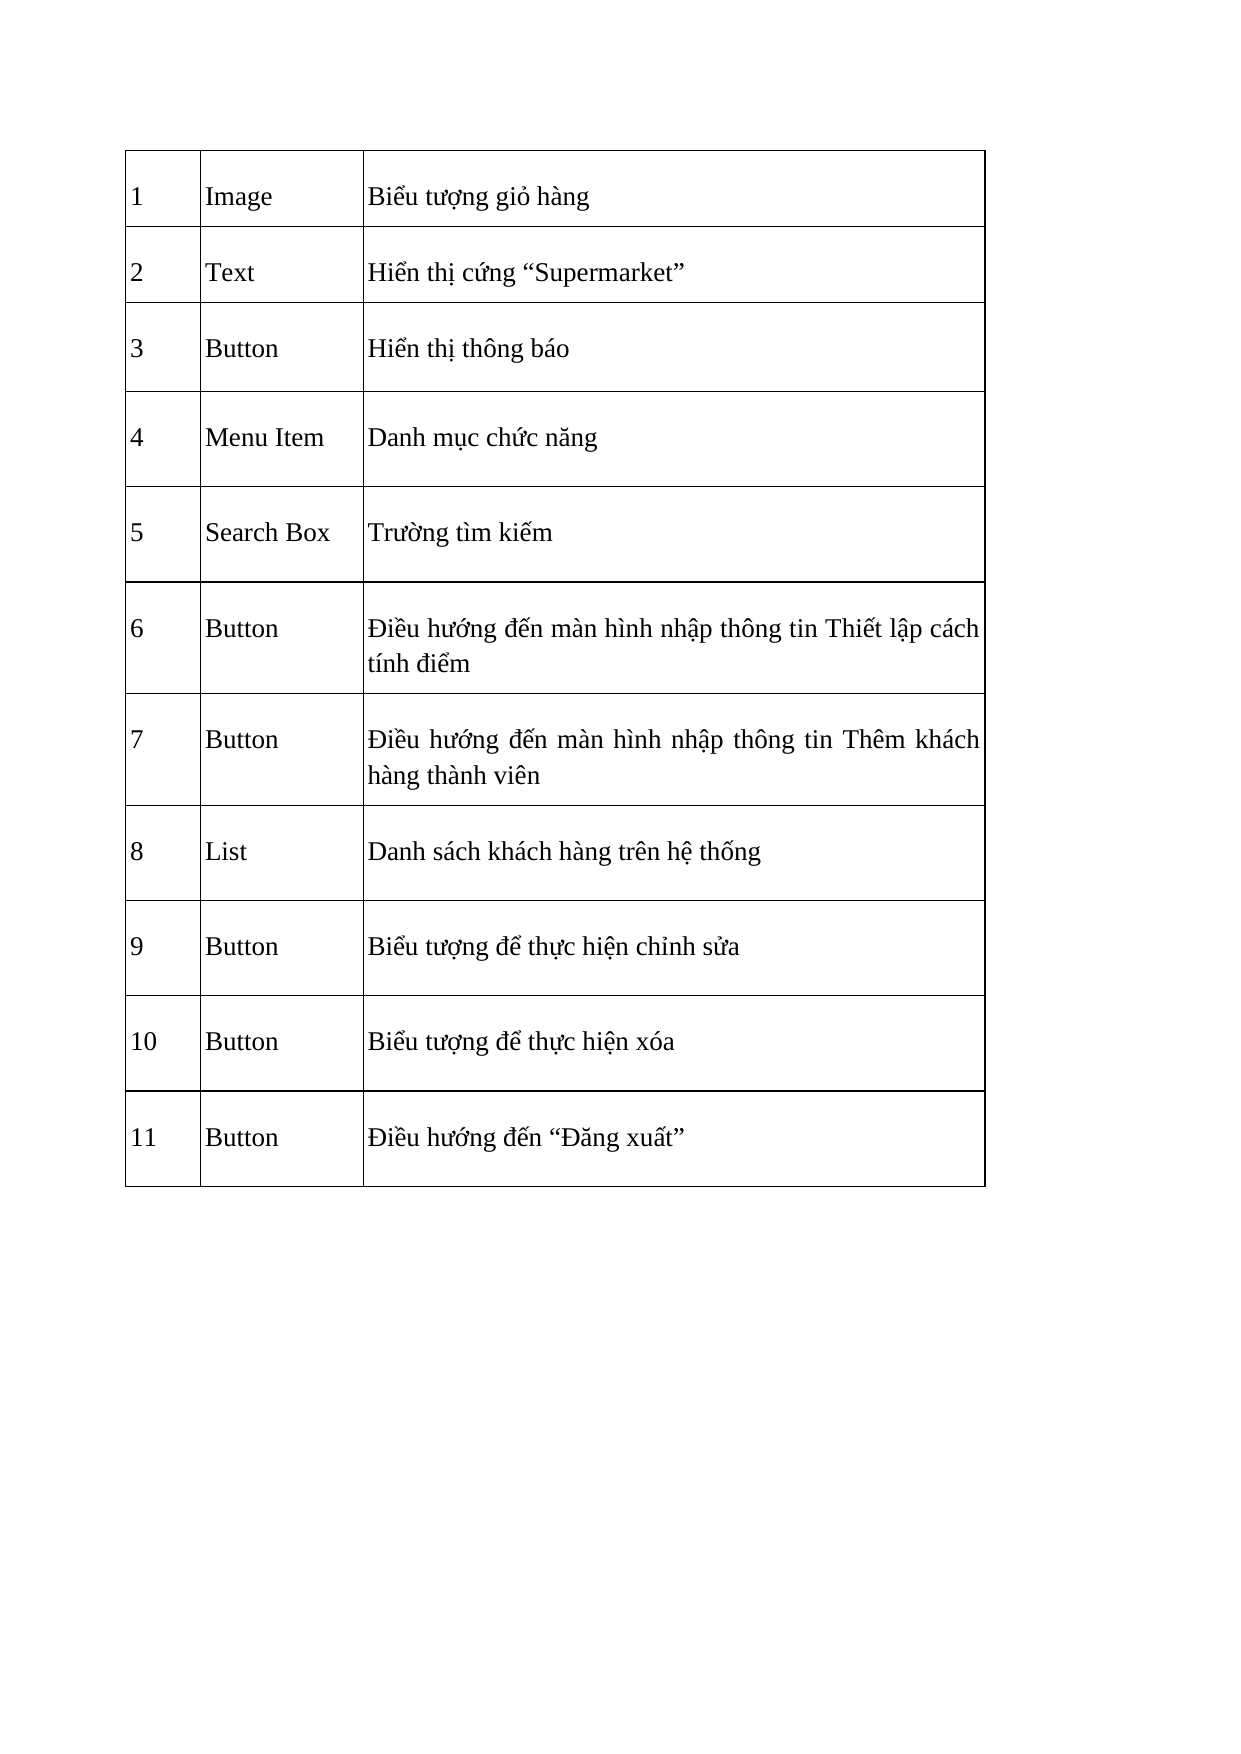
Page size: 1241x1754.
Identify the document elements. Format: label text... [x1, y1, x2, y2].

table_cell 11 [126, 1092, 200, 1186]
table_cell Button [201, 996, 363, 1090]
table_cell 9 [126, 901, 200, 995]
table_cell 4 [126, 392, 200, 486]
table_cell Menu Item [201, 392, 363, 486]
table_cell Button [201, 901, 363, 995]
table_cell 7 [126, 694, 200, 804]
table_cell Điều hướng đến “Đăng xuất” [364, 1092, 984, 1186]
table_cell Button [201, 694, 363, 804]
table_cell 2 [126, 227, 200, 302]
table_cell Danh sách khách hàng trên hệ thống [364, 806, 984, 900]
table_cell Biểu tượng giỏ hàng [364, 151, 984, 226]
table_cell Danh mục chức năng [364, 392, 984, 486]
table_cell Button [201, 1092, 363, 1186]
table_cell Hiển thị thông báo [364, 303, 984, 391]
table_cell Trường tìm kiếm [364, 487, 984, 581]
table_cell List [201, 806, 363, 900]
table_cell 10 [126, 996, 200, 1090]
table_cell 6 [126, 583, 200, 693]
table_cell Biểu tượng để thực hiện xóa [364, 996, 984, 1090]
table_cell Hiển thị cứng “Supermarket” [364, 227, 984, 302]
table_cell Điều hướng đến màn hình nhập thông tin Thêm khách hàng thành viên [364, 694, 984, 804]
table_cell Image [201, 151, 363, 226]
table_cell 1 [126, 151, 200, 226]
table_cell 8 [126, 806, 200, 900]
table_cell Button [201, 303, 363, 391]
table_cell 5 [126, 487, 200, 581]
table_cell Button [201, 583, 363, 693]
table_cell Text [201, 227, 363, 302]
table_cell Điều hướng đến màn hình nhập thông tin Thiết lập cách tính điểm [364, 583, 984, 693]
table_cell Search Box [201, 487, 363, 581]
table_cell Biểu tượng để thực hiện chỉnh sửa [364, 901, 984, 995]
table_cell 3 [126, 303, 200, 391]
